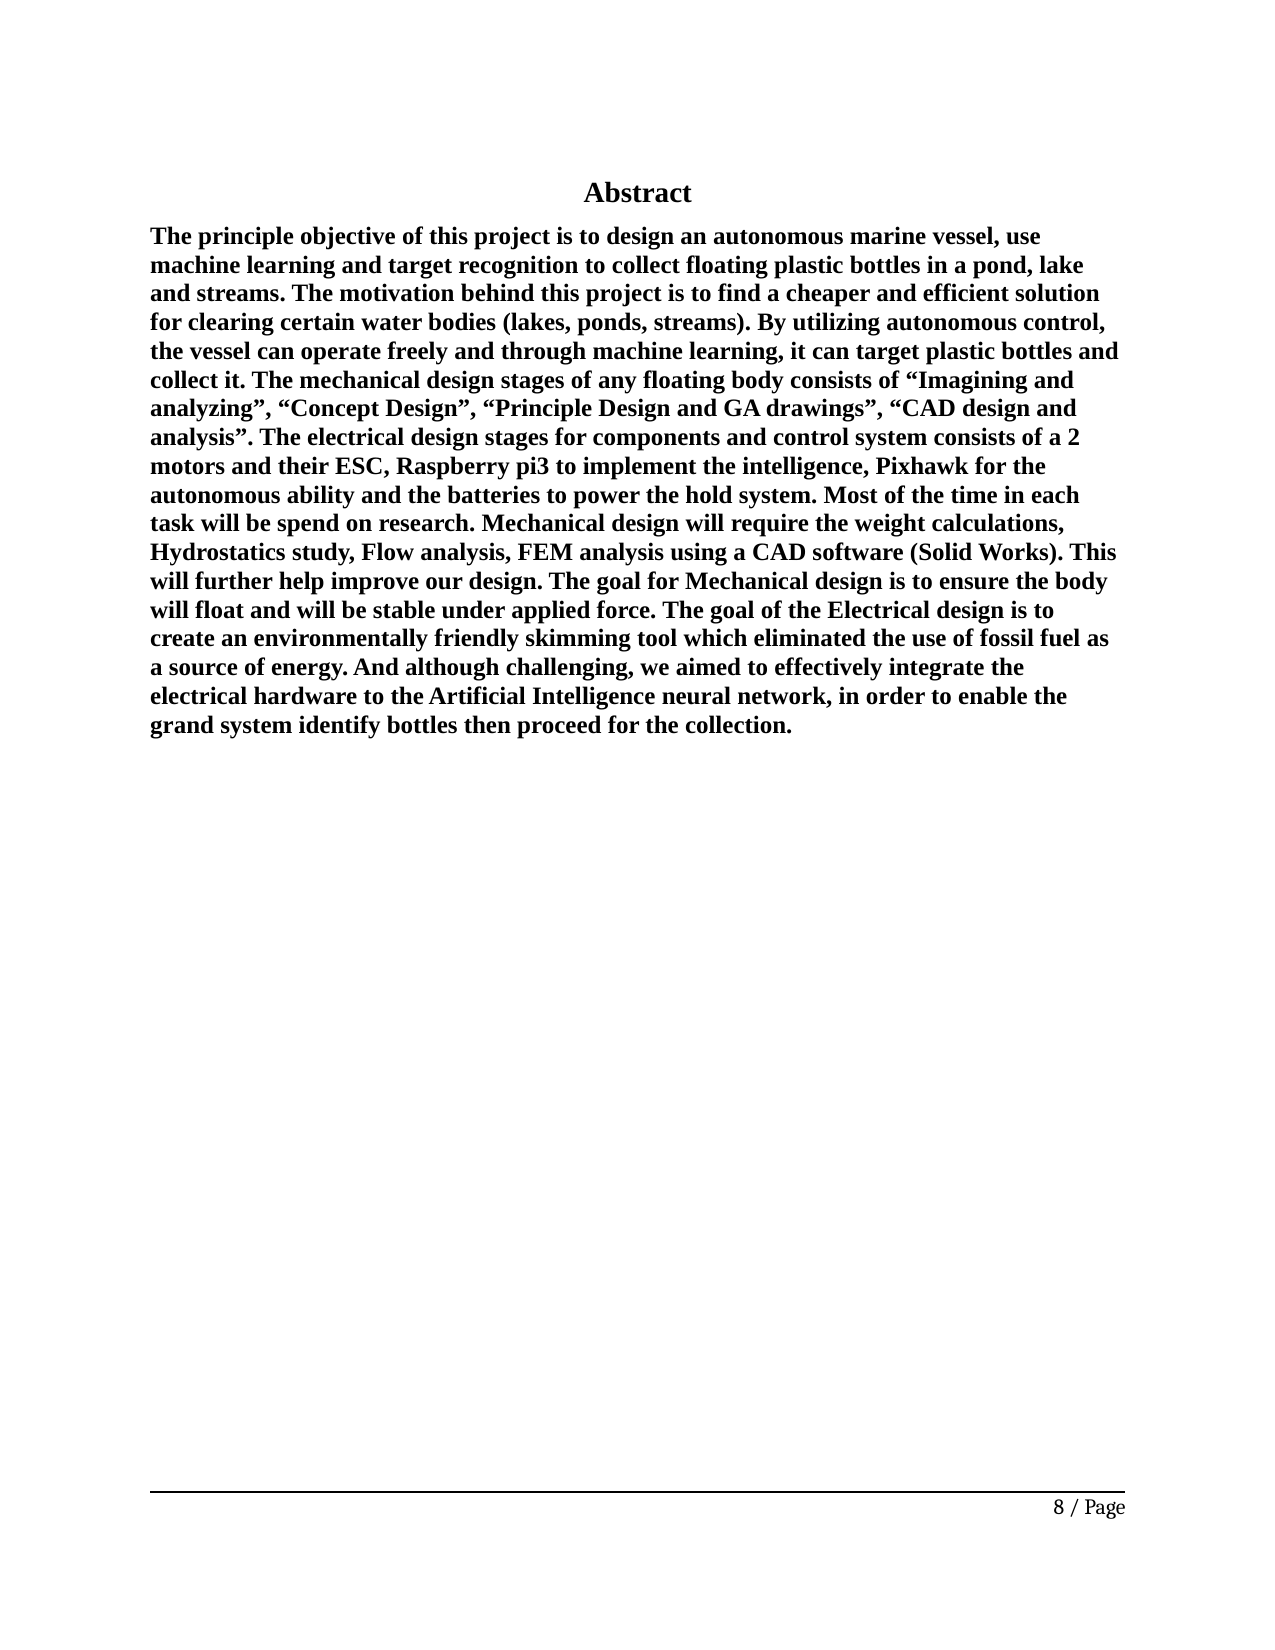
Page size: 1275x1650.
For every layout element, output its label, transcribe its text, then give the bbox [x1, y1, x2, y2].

list Abstract [150, 175, 1125, 208]
text The principle objective of this project is to design an autonomous marine vessel, use machine learning and target recognition to collect floating plastic bottles in a pond, lake and streams. The motivation behind this project is to find a cheaper and efficient solution for clearing certain water bodies (lakes, ponds, streams). By utilizing autonomous control, the vessel can operate freely and through machine learning, it can target plastic bottles and collect it. The mechanical design stages of any floating body consists of “Imagining and analyzing”, “Concept Design”, “Principle Design and GA drawings”, “CAD design and analysis”. The electrical design stages for components and control system consists of a 2 motors and their ESC, Raspberry pi3 to implement the intelligence, Pixhawk for the autonomous ability and the batteries to power the hold system. Most of the time in each task will be spend on research. Mechanical design will require the weight calculations, Hydrostatics study, Flow analysis, FEM analysis using a CAD software (Solid Works). This will further help improve our design. The goal for Mechanical design is to ensure the body will float and will be stable under applied force. The goal of the Electrical design is to create an environmentally friendly skimming tool which eliminated the use of fossil fuel as a source of energy. And although challenging, we aimed to effectively integrate the electrical hardware to the Artificial Intelligence neural network, in order to enable the grand system identify bottles then proceed for the collection. [150, 221, 1125, 738]
